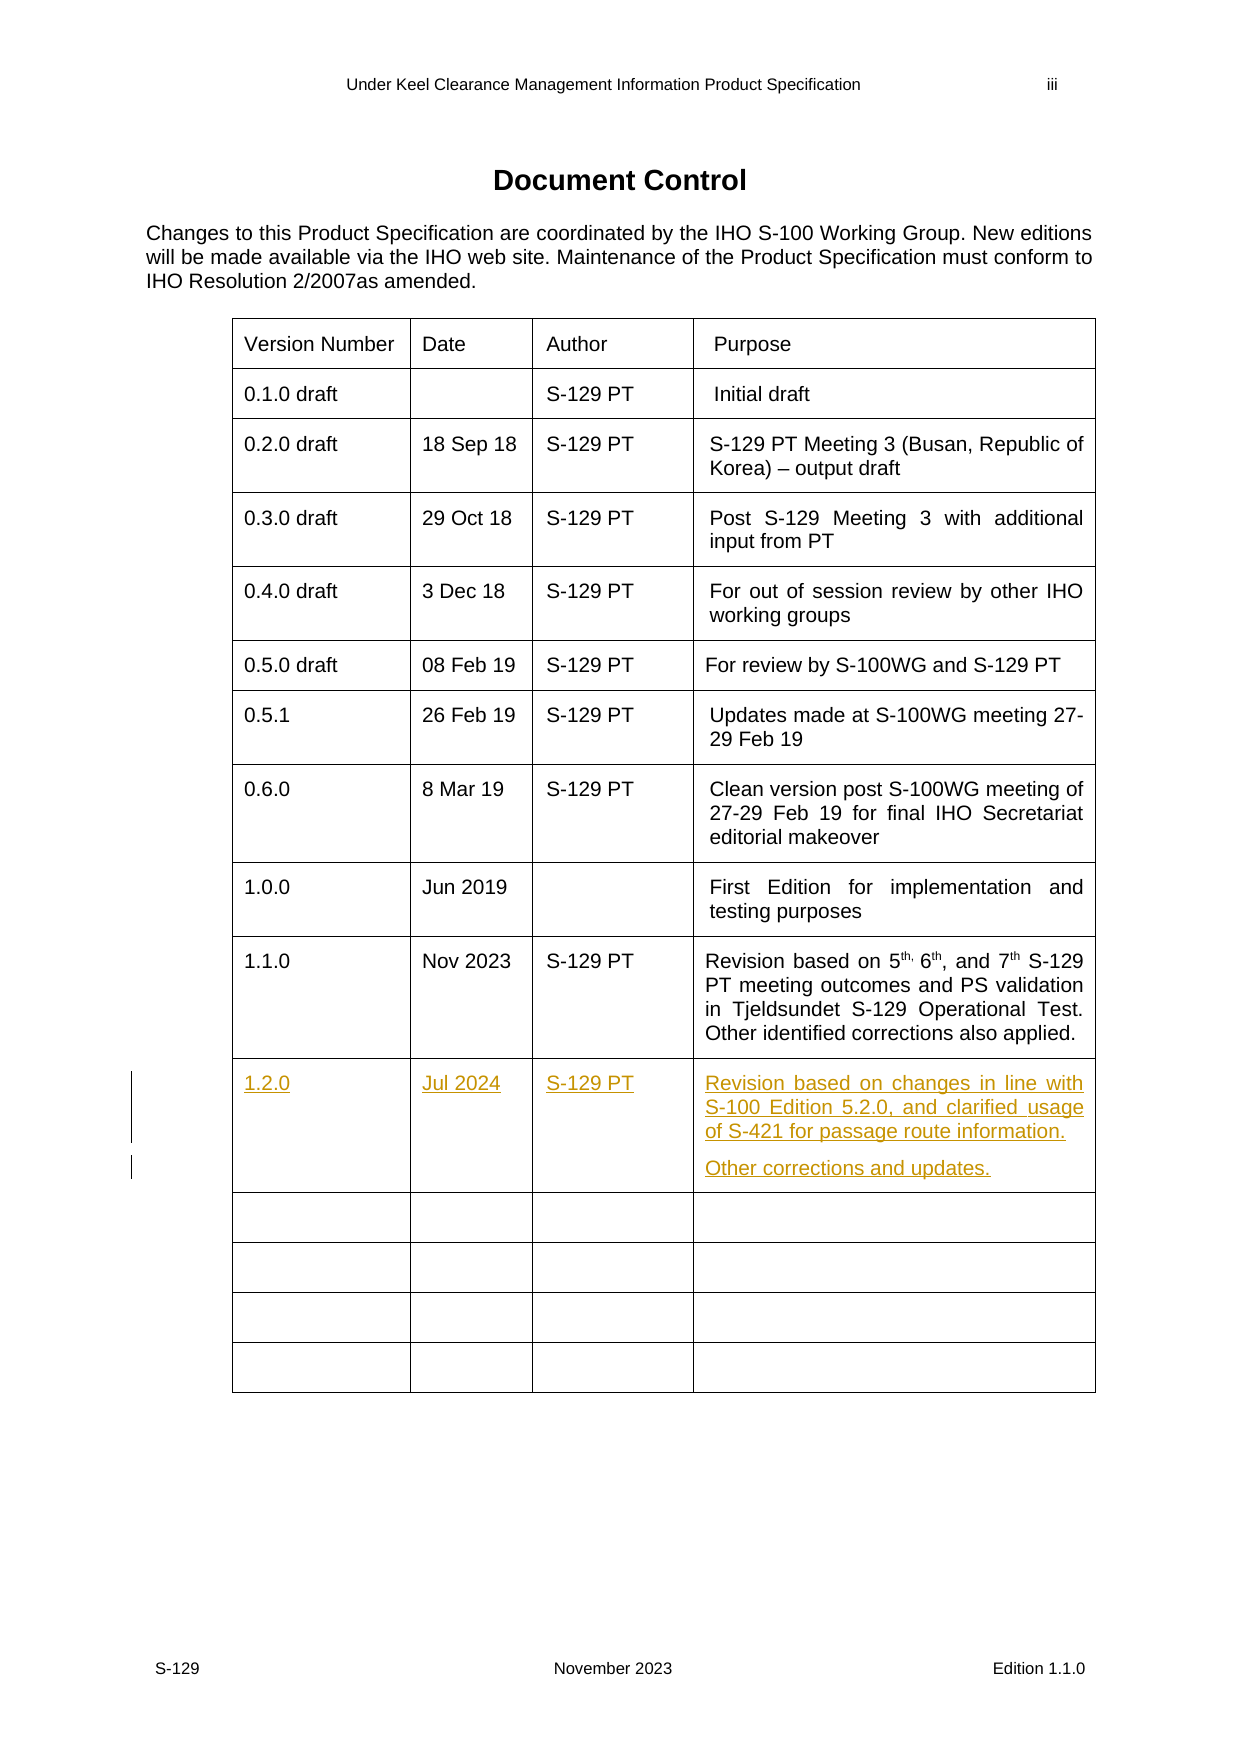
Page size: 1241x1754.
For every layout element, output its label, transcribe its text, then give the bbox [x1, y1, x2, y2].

text Changes to this Product Specification are coordinated by the IHO S-100 Working Group. New editions will be made available via the IHO web site. Maintenance of the Product Specification must conform to IHO Resolution 2/2007as amended. [146, 221, 1094, 293]
table_cell [533, 1293, 693, 1342]
table_cell [233, 1059, 410, 1192]
table_cell 3 Dec 18 [411, 567, 532, 640]
table_cell For out of session review by other IHO working groups [694, 567, 1095, 640]
table_cell S-129 PT [533, 765, 693, 862]
table_cell S-129 PT [533, 567, 693, 640]
table_cell 0.4.0 draft [233, 567, 410, 640]
table_cell [411, 1343, 532, 1392]
table_cell 8 Mar 19 [411, 765, 532, 862]
table_cell [694, 1243, 1095, 1292]
table_cell 0.5.0 draft [233, 641, 410, 690]
table_cell Clean version post S-100WG meeting of 27-29 Feb 19 for final IHO Secretariat editorial makeover [694, 765, 1095, 862]
table_cell S-129 PT Meeting 3 (Busan, Republic of Korea) – output draft [694, 419, 1095, 492]
table_cell Initial draft [694, 369, 1095, 418]
table_cell [533, 1193, 693, 1242]
table_cell [694, 1059, 1095, 1192]
table_cell 0.5.1 [233, 691, 410, 764]
table_cell [233, 1343, 410, 1392]
table_cell 0.6.0 [233, 765, 410, 862]
table_cell 29 Oct 18 [411, 493, 532, 566]
table_cell For review by S-100WG and S-129 PT [694, 641, 1095, 690]
table_cell [233, 1293, 410, 1342]
table_header Author [533, 319, 693, 368]
table_header Purpose [694, 319, 1095, 368]
table_header Date [411, 319, 532, 368]
table_cell S-129 PT [533, 369, 693, 418]
table_cell Updates made at S-100WG meeting 27-29 Feb 19 [694, 691, 1095, 764]
table_cell S-129 PT [533, 937, 693, 1057]
table_cell [533, 863, 693, 936]
table_cell 1.0.0 [233, 863, 410, 936]
table_cell [411, 1059, 532, 1192]
table_cell S-129 PT [533, 691, 693, 764]
table_cell [694, 1343, 1095, 1392]
table_cell 0.1.0 draft [233, 369, 410, 418]
table_cell 18 Sep 18 [411, 419, 532, 492]
table_cell [533, 1243, 693, 1292]
table_cell 1.1.0 [233, 937, 410, 1057]
table_cell 0.2.0 draft [233, 419, 410, 492]
table_cell S-129 PT [533, 493, 693, 566]
table_cell [411, 369, 532, 418]
table_cell [533, 1343, 693, 1392]
table_cell [533, 1059, 693, 1192]
table_cell [233, 1193, 410, 1242]
table_cell 0.3.0 draft [233, 493, 410, 566]
table_cell S-129 PT [533, 641, 693, 690]
table_header Version Number [233, 319, 410, 368]
table_cell [411, 1293, 532, 1342]
table_cell [694, 1193, 1095, 1242]
table_cell [694, 1293, 1095, 1342]
table_cell Post S-129 Meeting 3 with additional input from PT [694, 493, 1095, 566]
table_cell 26 Feb 19 [411, 691, 532, 764]
table_cell [411, 1193, 532, 1242]
table_cell [411, 1243, 532, 1292]
table_cell 08 Feb 19 [411, 641, 532, 690]
table_cell Revision based on 5th, 6th, and 7th S-129 PT meeting outcomes and PS validation in Tjeldsundet S-129 Operational Test. Other identified corrections also applied. [694, 937, 1095, 1057]
table_cell S-129 PT [533, 419, 693, 492]
table_cell Nov 2023 [411, 937, 532, 1057]
table_cell Jun 2019 [411, 863, 532, 936]
text Document Control [146, 162, 1094, 196]
table_cell First Edition for implementation and testing purposes [694, 863, 1095, 936]
table_cell [233, 1243, 410, 1292]
